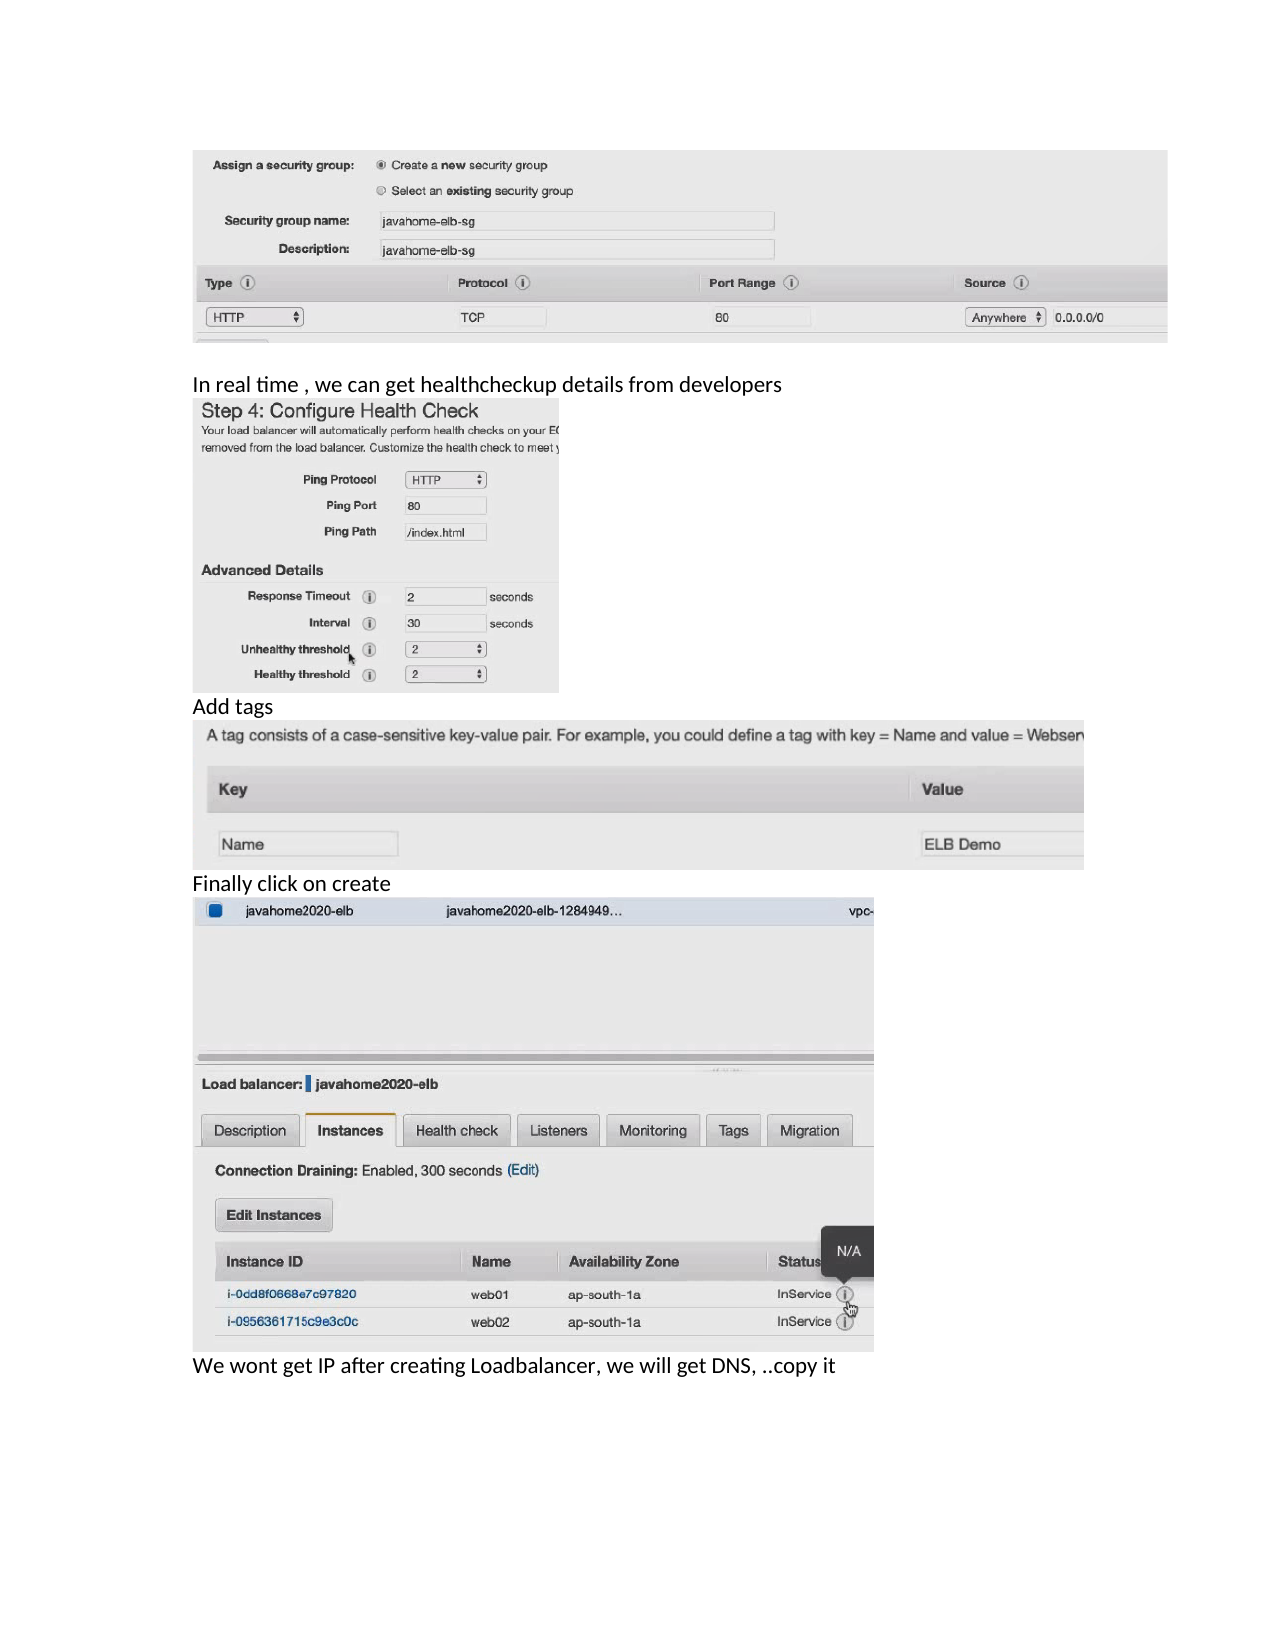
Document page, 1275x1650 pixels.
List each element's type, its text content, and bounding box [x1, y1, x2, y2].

picture [192, 150, 1168, 343]
list In real time , we can get healthcheckup details from developers [192, 370, 1125, 398]
list Finally click on create [192, 869, 1125, 897]
picture [192, 398, 559, 693]
list Add tags [192, 692, 1125, 720]
picture [192, 720, 1084, 870]
picture [192, 897, 874, 1352]
list We wont get IP after creating Loadbalancer, we will get DNS, ..copy it [192, 1352, 1125, 1380]
